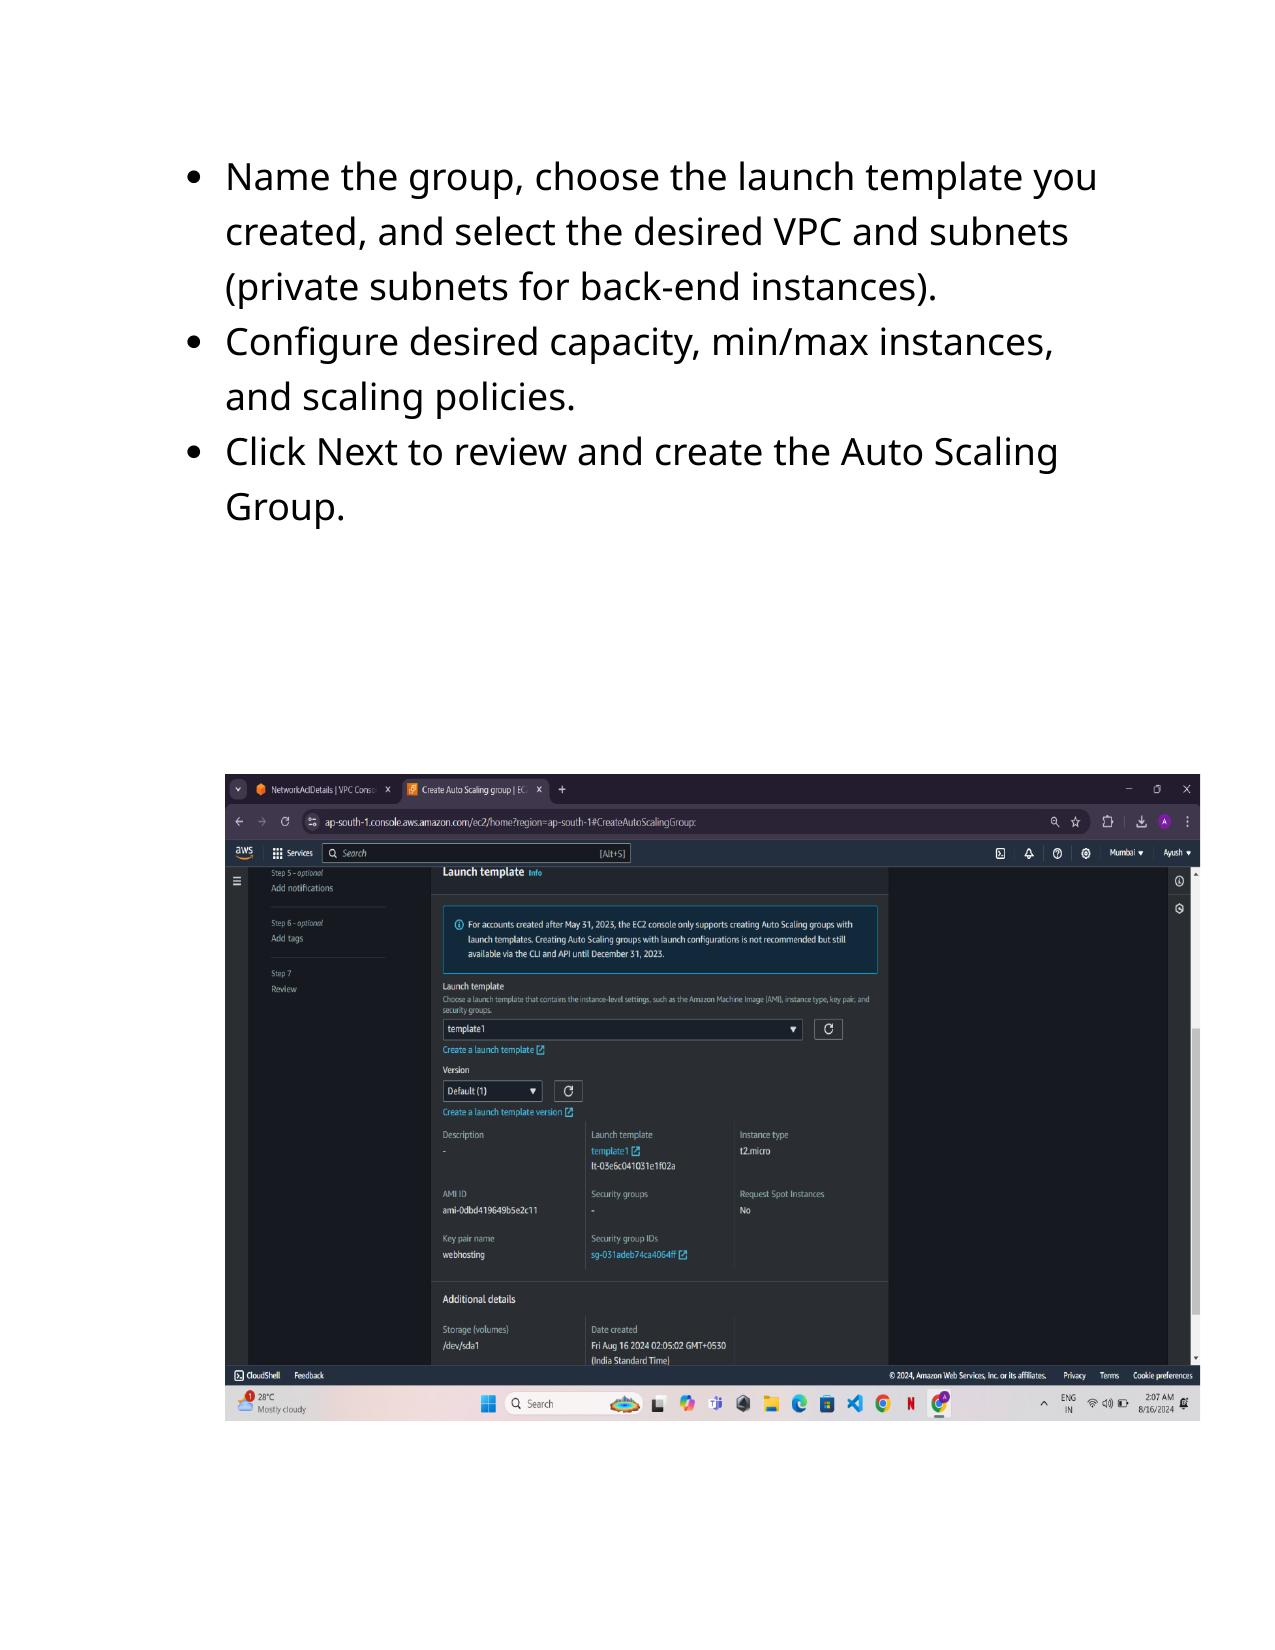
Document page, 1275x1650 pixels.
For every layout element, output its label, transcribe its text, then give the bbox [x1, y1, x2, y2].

list Name the group, choose the launch template you created, and select the desired VPC and subnets (private subnets for back-end instances). [187, 150, 1125, 311]
list Configure desired capacity, min/max instances, and scaling policies. [187, 315, 1125, 421]
picture [225, 774, 1200, 1421]
list Click Next to review and create the Auto Scaling Group. [187, 426, 1125, 532]
